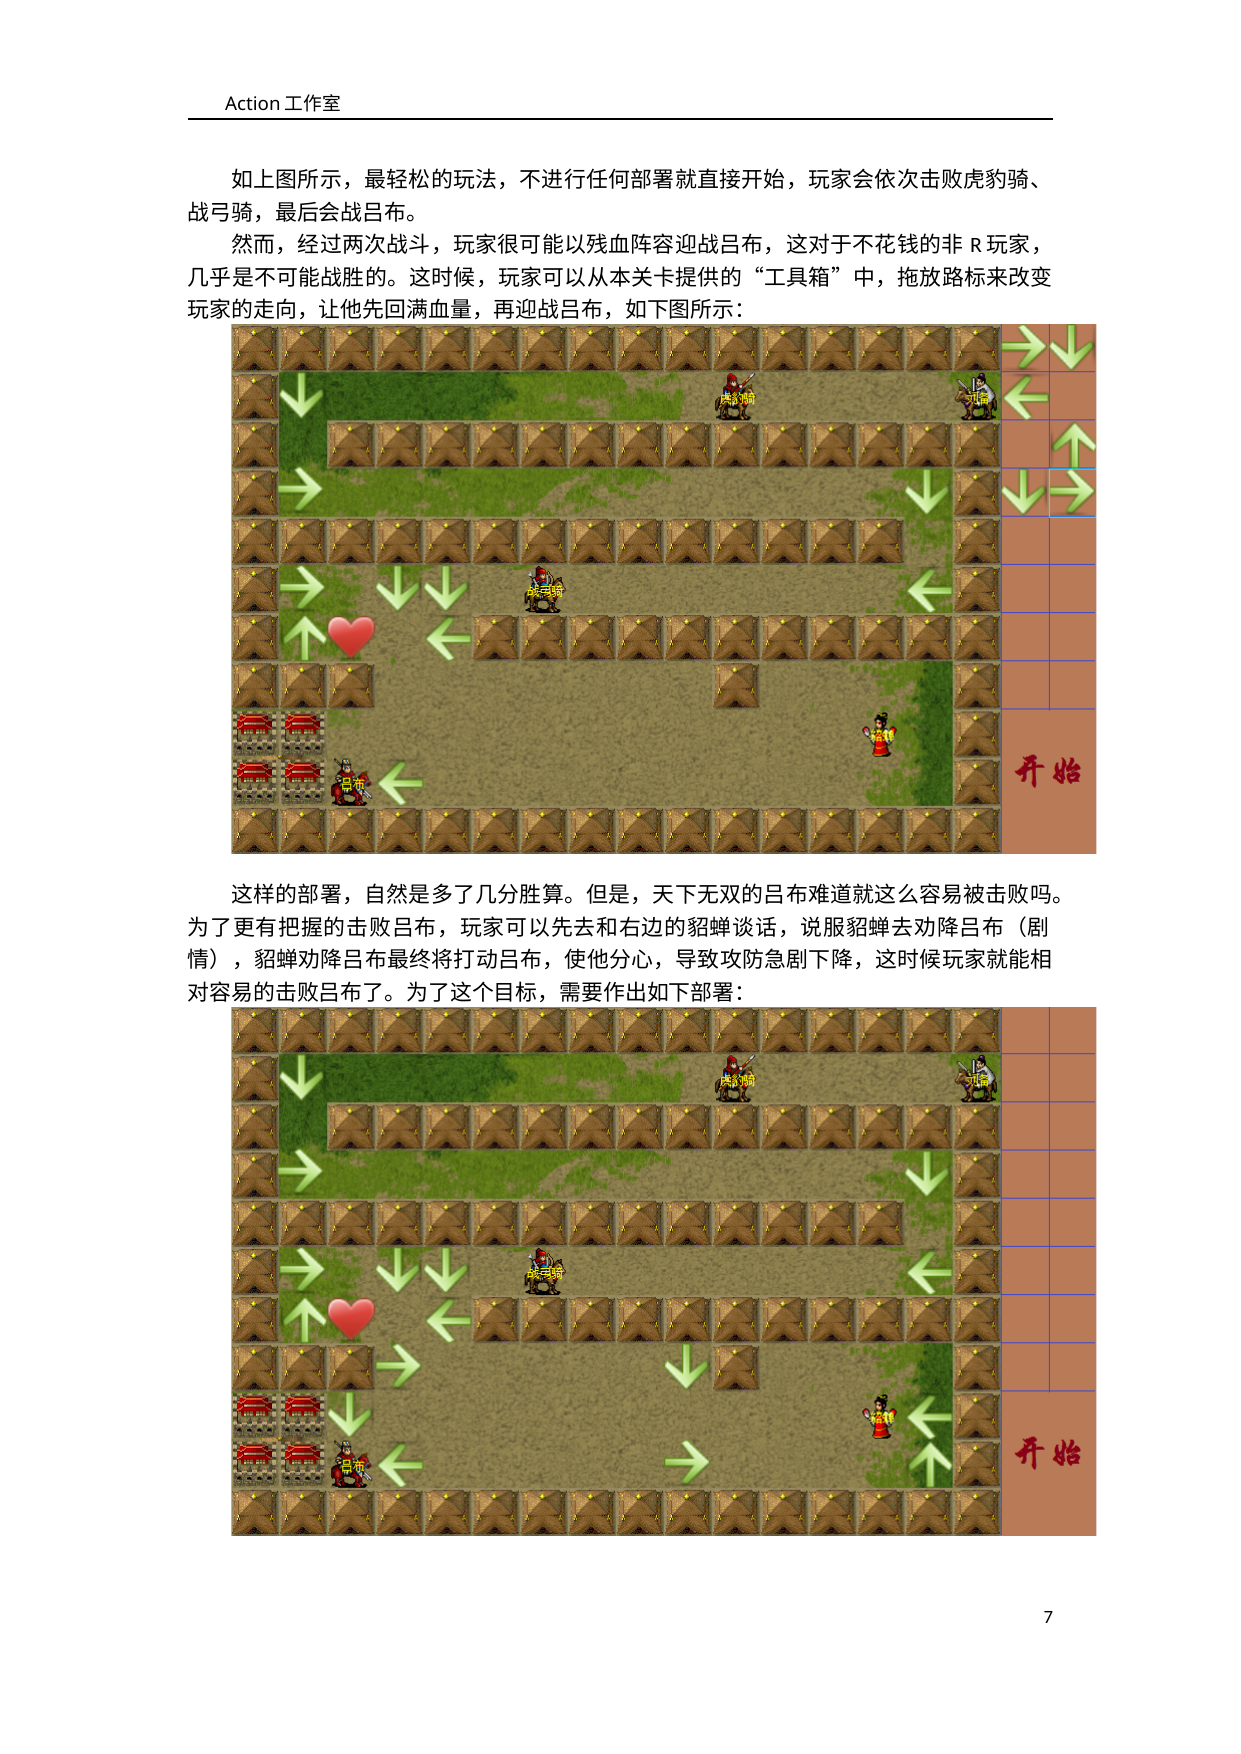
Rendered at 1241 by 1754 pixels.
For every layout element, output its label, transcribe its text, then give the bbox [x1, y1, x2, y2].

picture [231, 1007, 1097, 1536]
picture [231, 324, 1097, 854]
text 然而，经过两次战斗，玩家很可能以残血阵容迎战吕布，这对于不花钱的非R玩家，几乎是不可能战胜的。这时候，玩家可以从本关卡提供的“工具箱”中，拖放路标来改变玩家的走向，让他先回满血量，再迎战吕布，如下图所示： [187, 227, 1053, 324]
text 如上图所示，最轻松的玩法，不进行任何部署就直接开始，玩家会依次击败虎豹骑、战弓骑，最后会战吕布。 [187, 162, 1053, 227]
text 这样的部署，自然是多了几分胜算。但是，天下无双的吕布难道就这么容易被击败吗。为了更有把握的击败吕布，玩家可以先去和右边的貂蝉谈话，说服貂蝉去劝降吕布（剧情），貂蝉劝降吕布最终将打动吕布，使他分心，导致攻防急剧下降，这时候玩家就能相对容易的击败吕布了。为了这个目标，需要作出如下部署： [187, 877, 1053, 1007]
